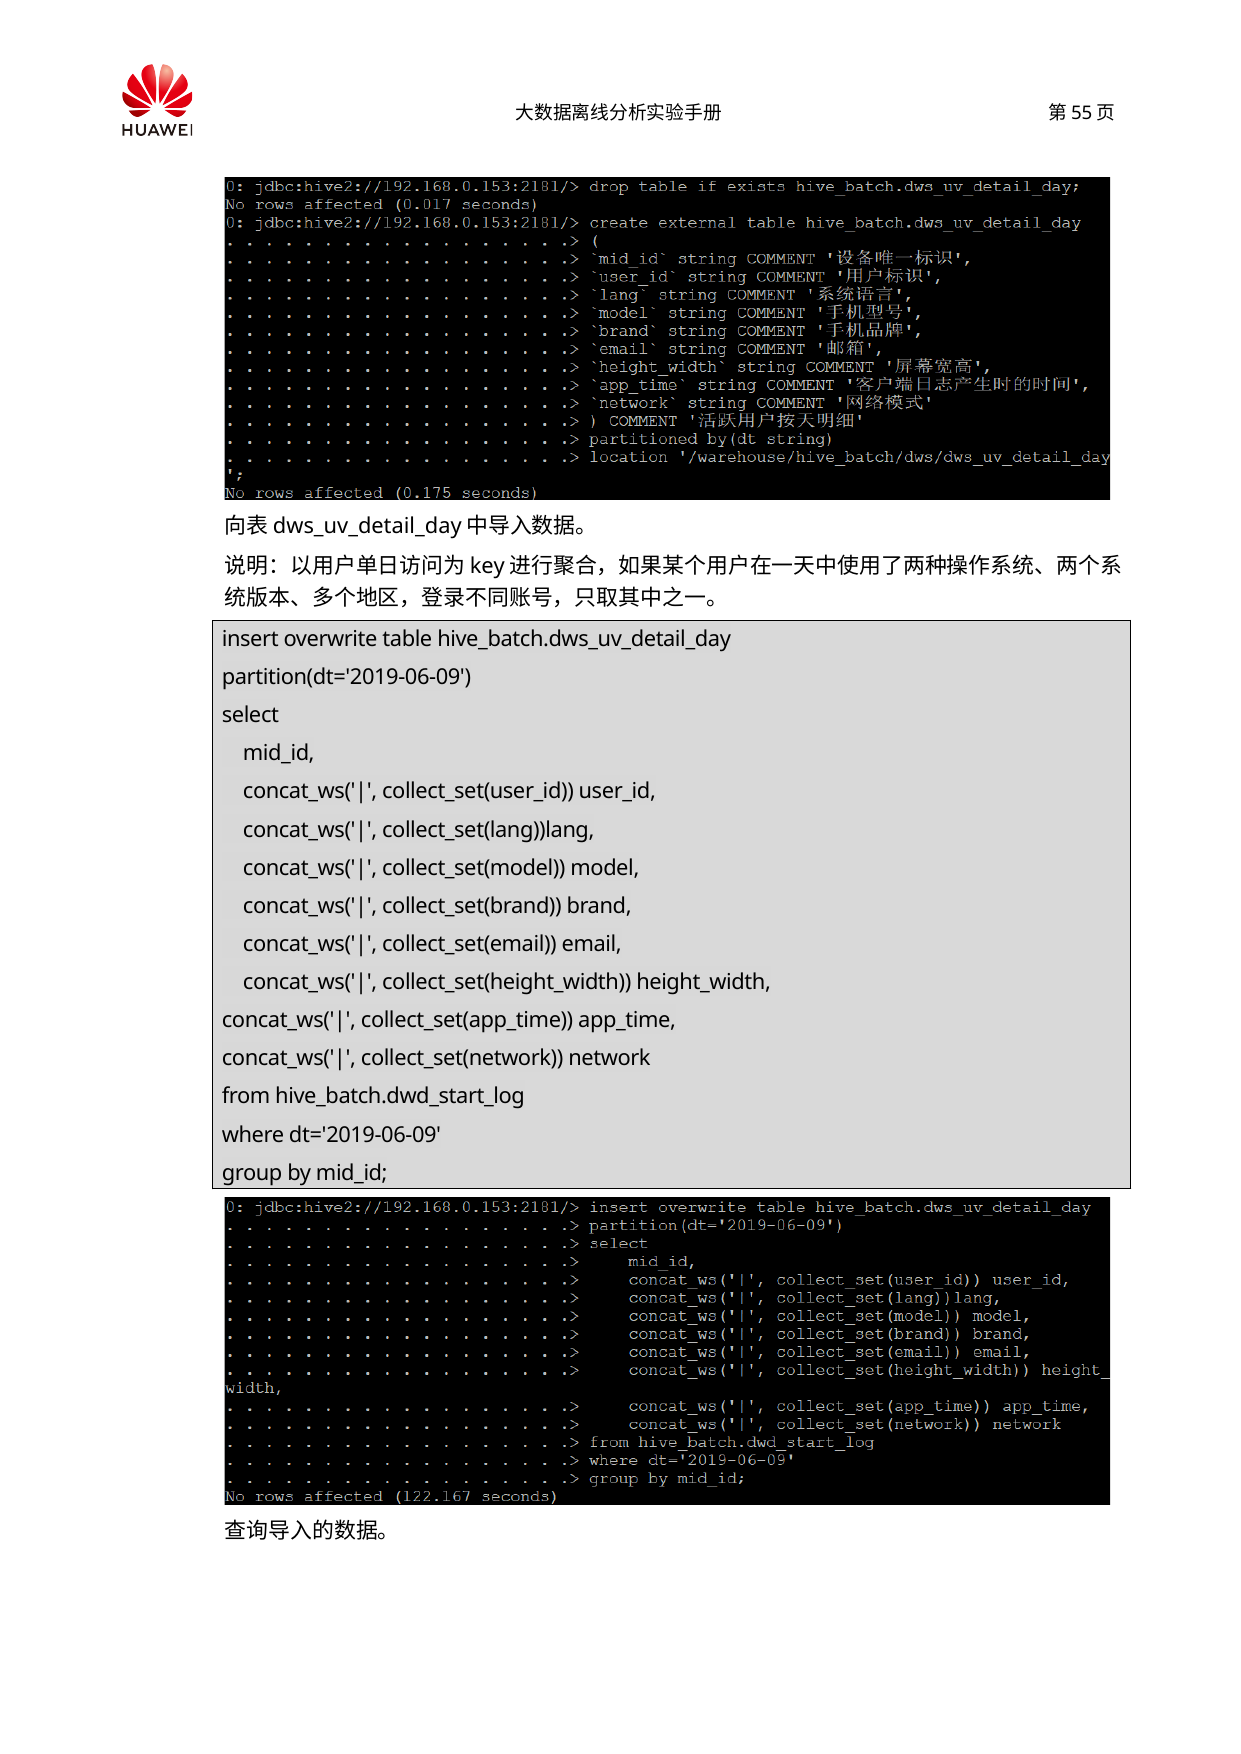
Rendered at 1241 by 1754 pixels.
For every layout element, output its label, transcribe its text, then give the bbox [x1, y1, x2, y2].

text concat_ws('|', collect_set(height_width)) height_width, [213, 963, 1130, 996]
text concat_ws('|', collect_set(email)) email, [213, 925, 1130, 958]
text concat_ws('|', collect_set(user_id)) user_id, [213, 772, 1130, 805]
text concat_ws('|', collect_set(lang))lang, [213, 810, 1130, 843]
text from hive_batch.dwd_start_log [213, 1077, 1130, 1110]
picture [122, 64, 193, 136]
text where dt='2019-06-09' [213, 1115, 1130, 1148]
text partition(dt='2019-06-09') [213, 658, 1130, 691]
text mid_id, [213, 734, 1130, 767]
text 向表dws_uv_detail_day中导入数据。 [224, 508, 1122, 540]
text 说明：以用户单日访问为key进行聚合，如果某个用户在一天中使用了两种操作系统、两个系统版本、多个地区，登录不同账号，只取其中之一。 [224, 548, 1122, 611]
picture [224, 1197, 1111, 1505]
picture [224, 177, 1111, 500]
text 查询导入的数据。 [224, 1513, 1122, 1545]
text insert overwrite table hive_batch.dws_uv_detail_day [213, 621, 1130, 653]
text concat_ws('|', collect_set(network)) network [213, 1039, 1130, 1072]
text concat_ws('|', collect_set(brand)) brand, [213, 887, 1130, 919]
text select [213, 696, 1130, 729]
text concat_ws('|', collect_set(model)) model, [213, 848, 1130, 881]
text concat_ws('|', collect_set(app_time)) app_time, [213, 1001, 1130, 1034]
text group by mid_id; [213, 1153, 1130, 1188]
